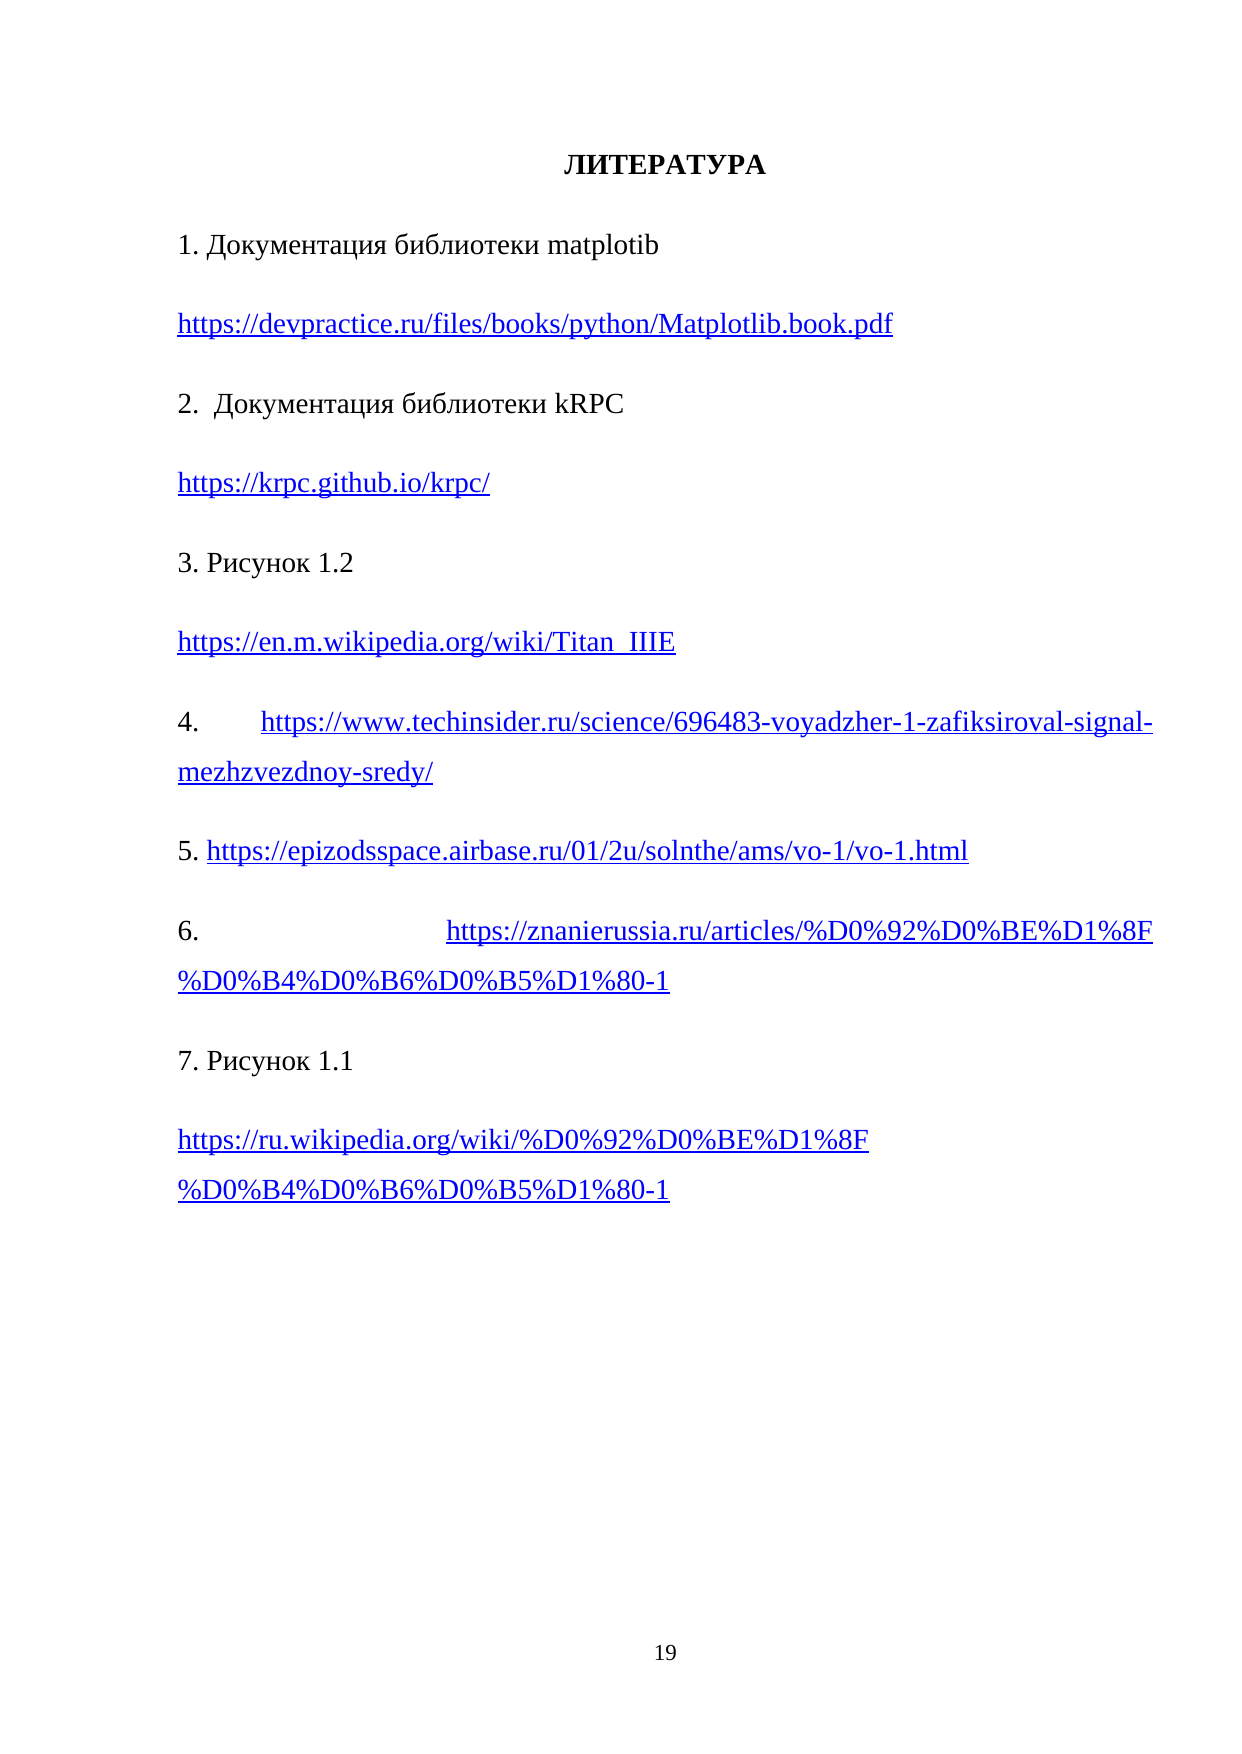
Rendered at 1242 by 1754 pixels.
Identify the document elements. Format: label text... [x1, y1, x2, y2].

text 4. https://www.techinsider.ru/science/696483-voyadzher-1-zafiksiroval-signal-mezhzvezdnoy-sredy/ [177, 704, 1153, 787]
text https://ru.wikipedia.org/wiki/%D0%92%D0%BE%D1%8F%D0%B4%D0%B6%D0%B5%D1%80-1 [177, 1122, 1153, 1206]
text https://krpc.github.io/krpc/ [177, 465, 1153, 499]
text 1. Документация библиотеки matplotib [177, 227, 1153, 260]
text https://en.m.wikipedia.org/wiki/Titan_IIIE [177, 624, 1153, 658]
text 6. https://znanierussia.ru/articles/%D0%92%D0%BE%D1%8F%D0%B4%D0%B6%D0%B5%D1%80-1 [177, 913, 1153, 997]
text 5. https://epizodsspace.airbase.ru/01/2u/solnthe/ams/vo-1/vo-1.html [177, 833, 1153, 867]
text 3. Рисунок 1.2 [177, 545, 1153, 578]
text ЛИТЕРАТУРА [177, 147, 1153, 181]
text 7. Рисунок 1.1 [177, 1043, 1153, 1076]
text 2. Документация библиотеки kRPC [177, 386, 1153, 419]
text https://devpractice.ru/files/books/python/Matplotlib.book.pdf [177, 306, 1153, 340]
